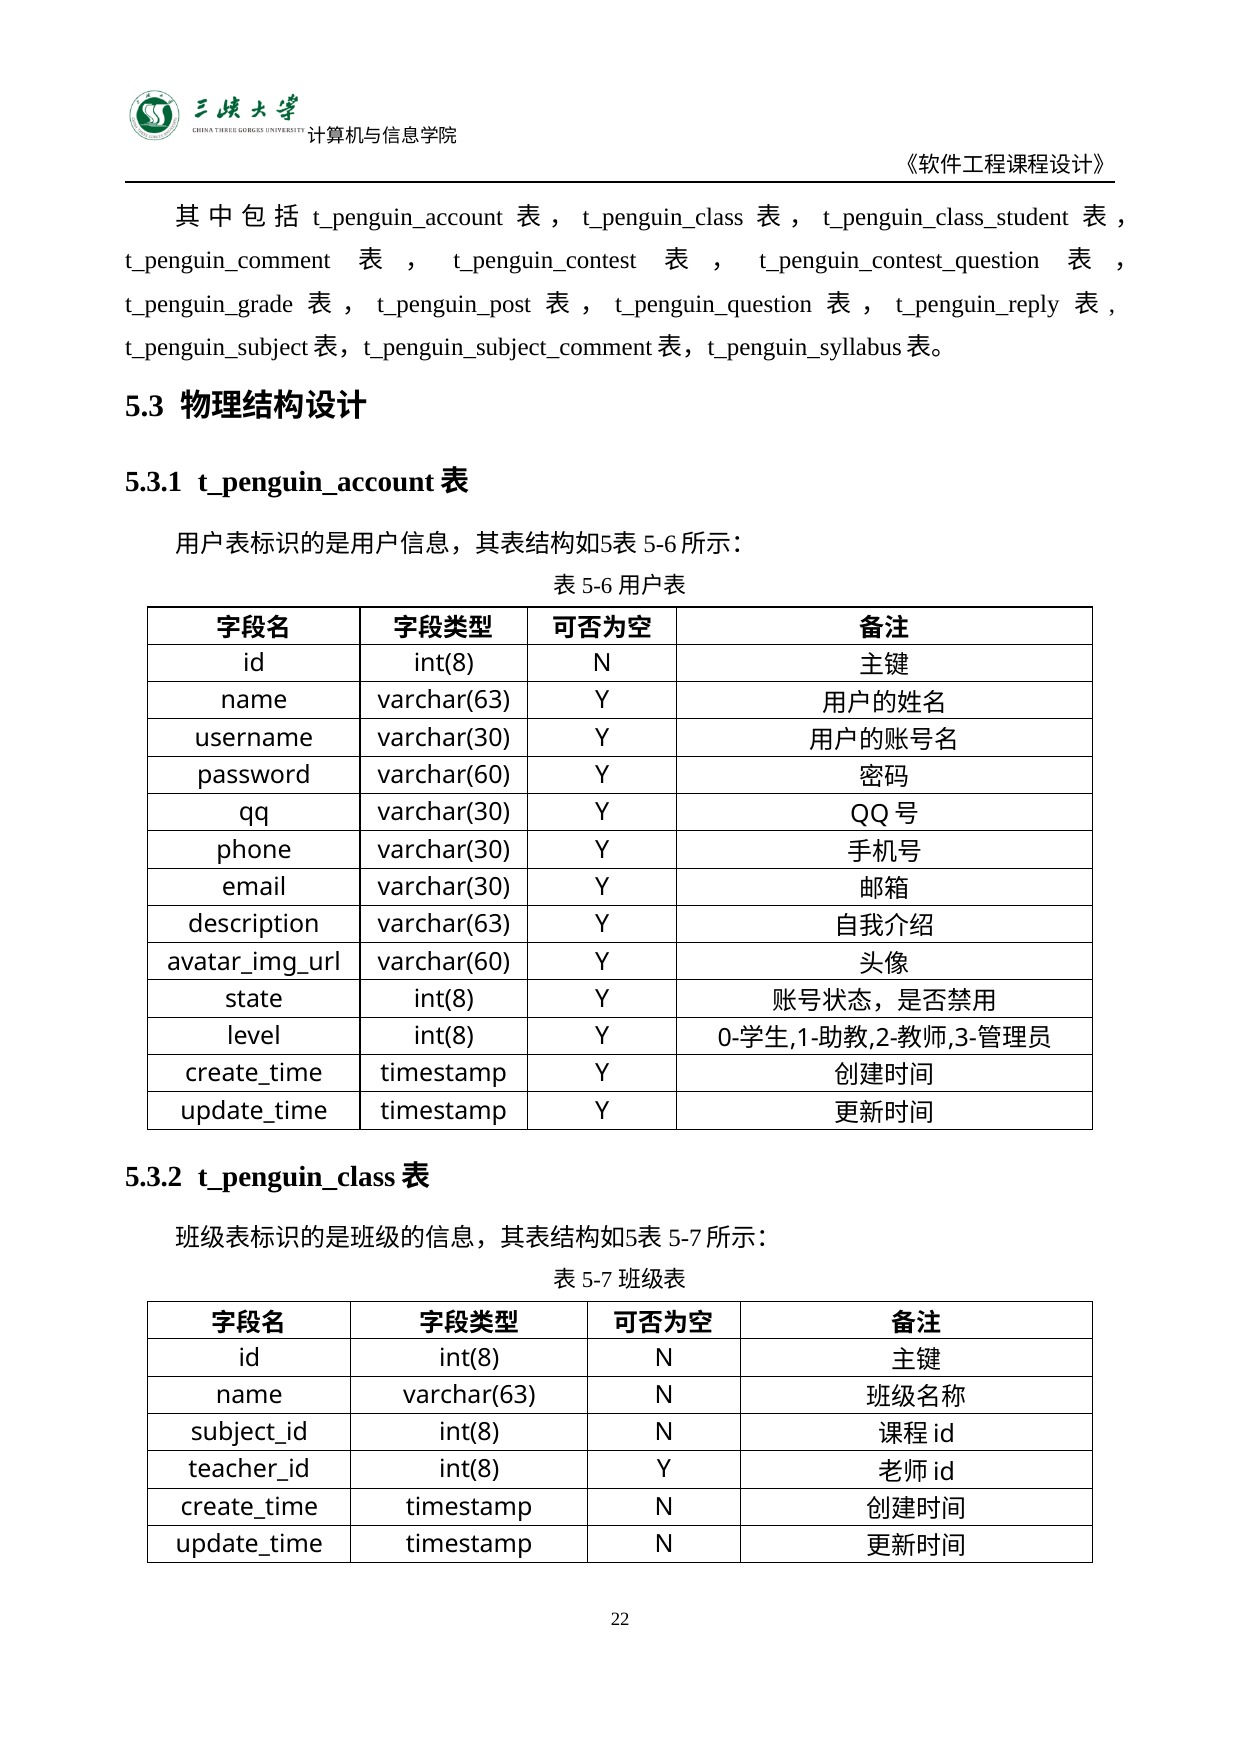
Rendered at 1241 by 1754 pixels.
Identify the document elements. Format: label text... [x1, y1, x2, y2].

subtitle 物理结构设计 [125, 370, 1115, 435]
table_cell 课程id [741, 1414, 1092, 1450]
table_cell int(8) [351, 1414, 587, 1450]
table_cell N [588, 1414, 740, 1450]
table_cell 手机号 [677, 831, 1092, 867]
table_cell QQ号 [677, 794, 1092, 830]
table_cell 用户的姓名 [677, 682, 1092, 718]
table_cell name [148, 1377, 350, 1413]
table_cell timestamp [361, 1055, 527, 1091]
table_cell timestamp [361, 1092, 527, 1128]
table_cell varchar(30) [361, 794, 527, 830]
table_cell 主键 [677, 645, 1092, 681]
table_cell 0-学生,1-助教,2-教师,3-管理员 [677, 1018, 1092, 1054]
table_cell username [148, 719, 359, 756]
table_cell 更新时间 [741, 1526, 1092, 1562]
table_cell 创建时间 [741, 1489, 1092, 1525]
table_cell subject_id [148, 1414, 350, 1450]
table_cell update_time [148, 1092, 359, 1128]
table_cell 头像 [677, 943, 1092, 979]
table_cell 创建时间 [677, 1055, 1092, 1091]
table_cell 班级名称 [741, 1377, 1092, 1413]
table_cell timestamp [351, 1526, 587, 1562]
table_header 字段类型 [361, 608, 527, 644]
table_cell varchar(60) [361, 943, 527, 979]
table_cell Y [528, 980, 676, 1017]
table_cell Y [528, 757, 676, 793]
table_cell N [588, 1339, 740, 1376]
table_cell state [148, 980, 359, 1017]
table_cell level [148, 1018, 359, 1054]
table_cell 更新时间 [677, 1092, 1092, 1128]
table_cell Y [528, 906, 676, 942]
table_cell int(8) [361, 980, 527, 1017]
table_header 字段名 [148, 608, 359, 644]
table_cell name [148, 682, 359, 718]
table_cell Y [528, 869, 676, 905]
table_cell 主键 [741, 1339, 1092, 1376]
table_cell 用户的账号名 [677, 719, 1092, 756]
table_cell varchar(30) [361, 831, 527, 867]
table_cell int(8) [351, 1339, 587, 1376]
table_cell varchar(63) [361, 682, 527, 718]
table_cell N [528, 645, 676, 681]
table_cell email [148, 869, 359, 905]
table_cell Y [528, 1055, 676, 1091]
table_cell 老师id [741, 1451, 1092, 1487]
table_header 备注 [677, 608, 1092, 644]
table_cell Y [528, 1092, 676, 1128]
table_cell N [588, 1489, 740, 1525]
table_cell Y [528, 794, 676, 830]
table_cell 密码 [677, 757, 1092, 793]
table_cell id [148, 645, 359, 681]
table_cell create_time [148, 1489, 350, 1525]
table_cell varchar(63) [351, 1377, 587, 1413]
table_cell teacher_id [148, 1451, 350, 1487]
table_cell 自我介绍 [677, 906, 1092, 942]
table_cell N [588, 1526, 740, 1562]
table_header 可否为空 [588, 1302, 740, 1338]
table_header 可否为空 [528, 608, 676, 644]
text 其中包括t_penguin_account表，t_penguin_class表，t_penguin_class_student表，t_penguin_comment表，t_penguin_contest表，t_penguin_contest_question表，t_penguin_grade表，t_penguin_post表，t_penguin_question表，t_penguin_reply表, t_penguin_subject表，t_penguin_subject_comment表，t_penguin_syllabus表。 [125, 196, 1115, 363]
table_cell varchar(30) [361, 869, 527, 905]
table_cell update_time [148, 1526, 350, 1562]
table_cell int(8) [351, 1451, 587, 1487]
table_cell description [148, 906, 359, 942]
table_cell varchar(60) [361, 757, 527, 793]
table_cell qq [148, 794, 359, 830]
table_cell phone [148, 831, 359, 867]
table_cell create_time [148, 1055, 359, 1091]
table_cell avatar_img_url [148, 943, 359, 979]
table_cell 账号状态，是否禁用 [677, 980, 1092, 1017]
table_cell int(8) [361, 1018, 527, 1054]
table_header 字段名 [148, 1302, 350, 1338]
table_header 字段类型 [351, 1302, 587, 1338]
table_cell timestamp [351, 1489, 587, 1525]
table_cell Y [588, 1451, 740, 1487]
table_cell Y [528, 831, 676, 867]
subtitle t_penguin_class表 [125, 1152, 1115, 1195]
table_cell Y [528, 682, 676, 718]
table_cell N [588, 1377, 740, 1413]
table_cell Y [528, 719, 676, 756]
table_header 备注 [741, 1302, 1092, 1338]
table_cell int(8) [361, 645, 527, 681]
table_cell varchar(63) [361, 906, 527, 942]
table_cell password [148, 757, 359, 793]
subtitle t_penguin_account表 [125, 458, 1115, 500]
table_cell Y [528, 943, 676, 979]
table_cell 邮箱 [677, 869, 1092, 905]
picture [125, 88, 308, 142]
table_cell varchar(30) [361, 719, 527, 756]
table_cell id [148, 1339, 350, 1376]
table_cell Y [528, 1018, 676, 1054]
